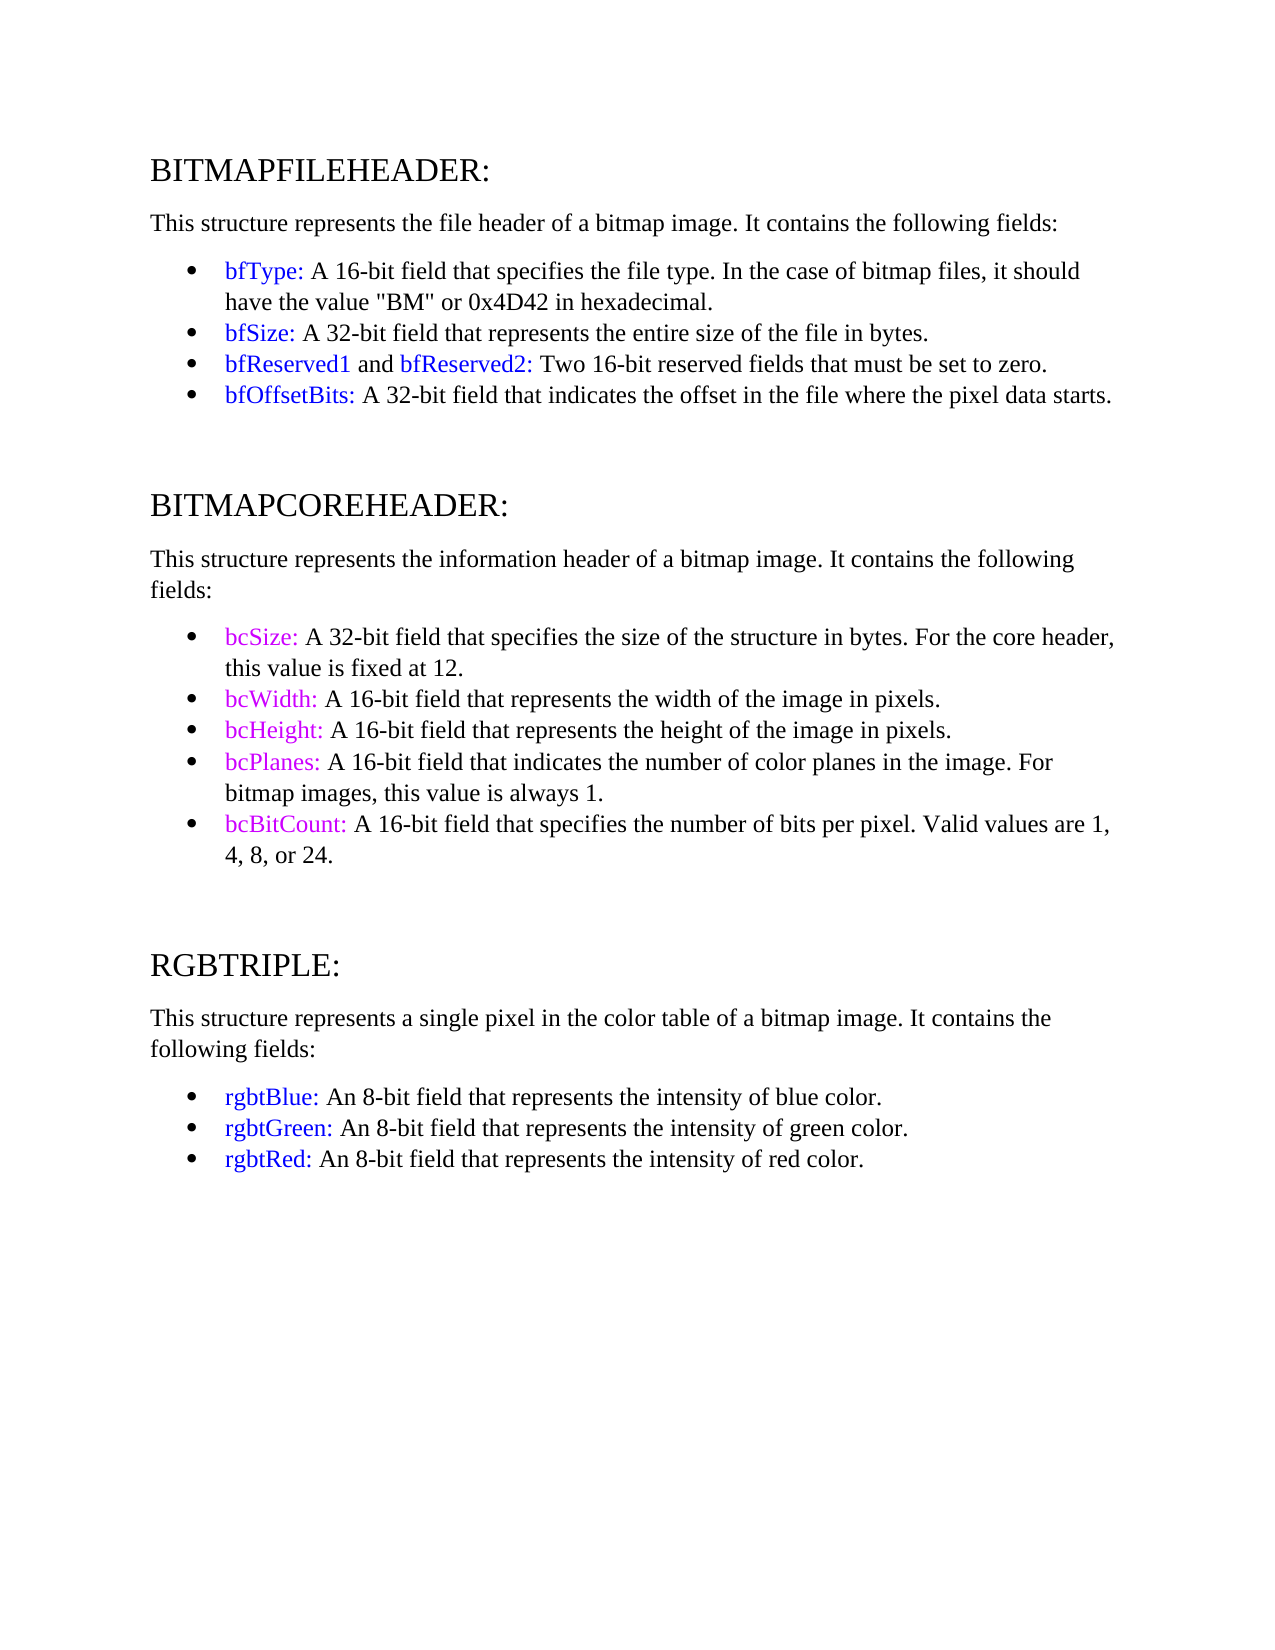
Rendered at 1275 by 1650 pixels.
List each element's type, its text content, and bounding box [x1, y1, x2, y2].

list rgbtGreen: An 8-bit field that represents the intensity of green color. [187, 1113, 1125, 1142]
list bfOffsetBits: A 32-bit field that indicates the offset in the file where the pixel data starts. [187, 380, 1125, 409]
list bcBitCount: A 16-bit field that specifies the number of bits per pixel. Valid values are 1, 4, 8, or 24. [187, 809, 1125, 868]
list bcSize: A 32-bit field that specifies the size of the structure in bytes. For the core header, this value is fixed at 12. [187, 622, 1125, 682]
text This structure represents the information header of a bitmap image. It contains the following fields: [150, 544, 1125, 603]
list rgbtRed: An 8-bit field that represents the intensity of red color. [187, 1144, 1125, 1173]
text BITMAPFILEHEADER: [150, 150, 1125, 188]
list bcHeight: A 16-bit field that represents the height of the image in pixels. [187, 716, 1125, 744]
list bfType: A 16-bit field that specifies the file type. In the case of bitmap files, it should have the value "BM" or 0x4D42 in hexadecimal. [187, 256, 1125, 316]
list rgbtBlue: An 8-bit field that represents the intensity of blue color. [187, 1082, 1125, 1111]
list bfReserved1 and bfReserved2: Two 16-bit reserved fields that must be set to zero. [187, 349, 1125, 378]
text BITMAPCOREHEADER: [150, 486, 1125, 524]
text RGBTRIPLE: [150, 945, 1125, 984]
list bfSize: A 32-bit field that represents the entire size of the file in bytes. [187, 318, 1125, 347]
list bcWidth: A 16-bit field that represents the width of the image in pixels. [187, 684, 1125, 713]
text This structure represents a single pixel in the color table of a bitmap image. It contains the following fields: [150, 1003, 1125, 1063]
list bcPlanes: A 16-bit field that indicates the number of color planes in the image. For bitmap images, this value is always 1. [187, 747, 1125, 806]
text This structure represents the file header of a bitmap image. It contains the following fields: [150, 208, 1125, 237]
